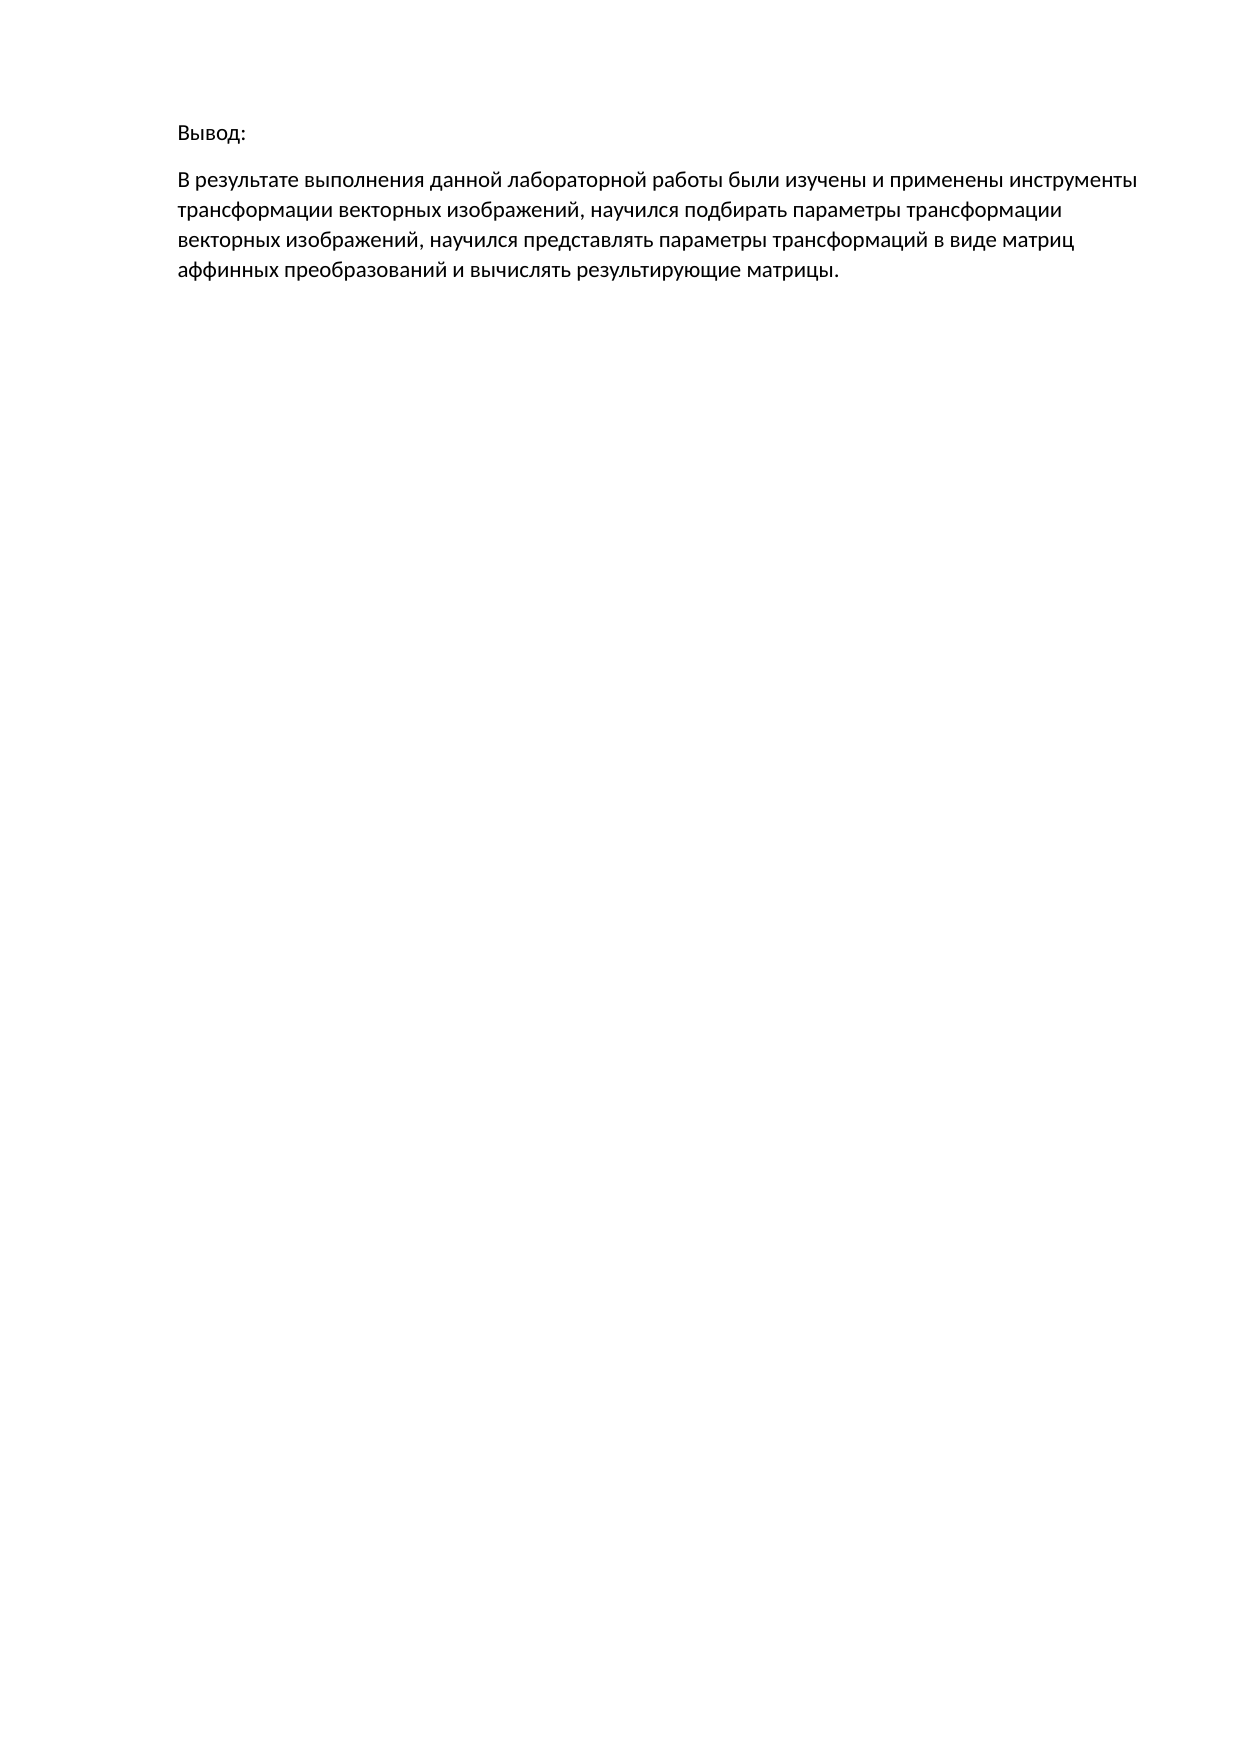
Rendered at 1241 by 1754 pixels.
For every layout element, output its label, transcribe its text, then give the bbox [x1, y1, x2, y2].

text Вывод: [177, 118, 1152, 146]
text В результате выполнения данной лабораторной работы были изучены и применены инструменты трансформации векторных изображений, научился подбирать параметры трансформации векторных изображений, научился представлять параметры трансформаций в виде матриц аффинных преобразований и вычислять результирующие матрицы. [177, 165, 1152, 284]
